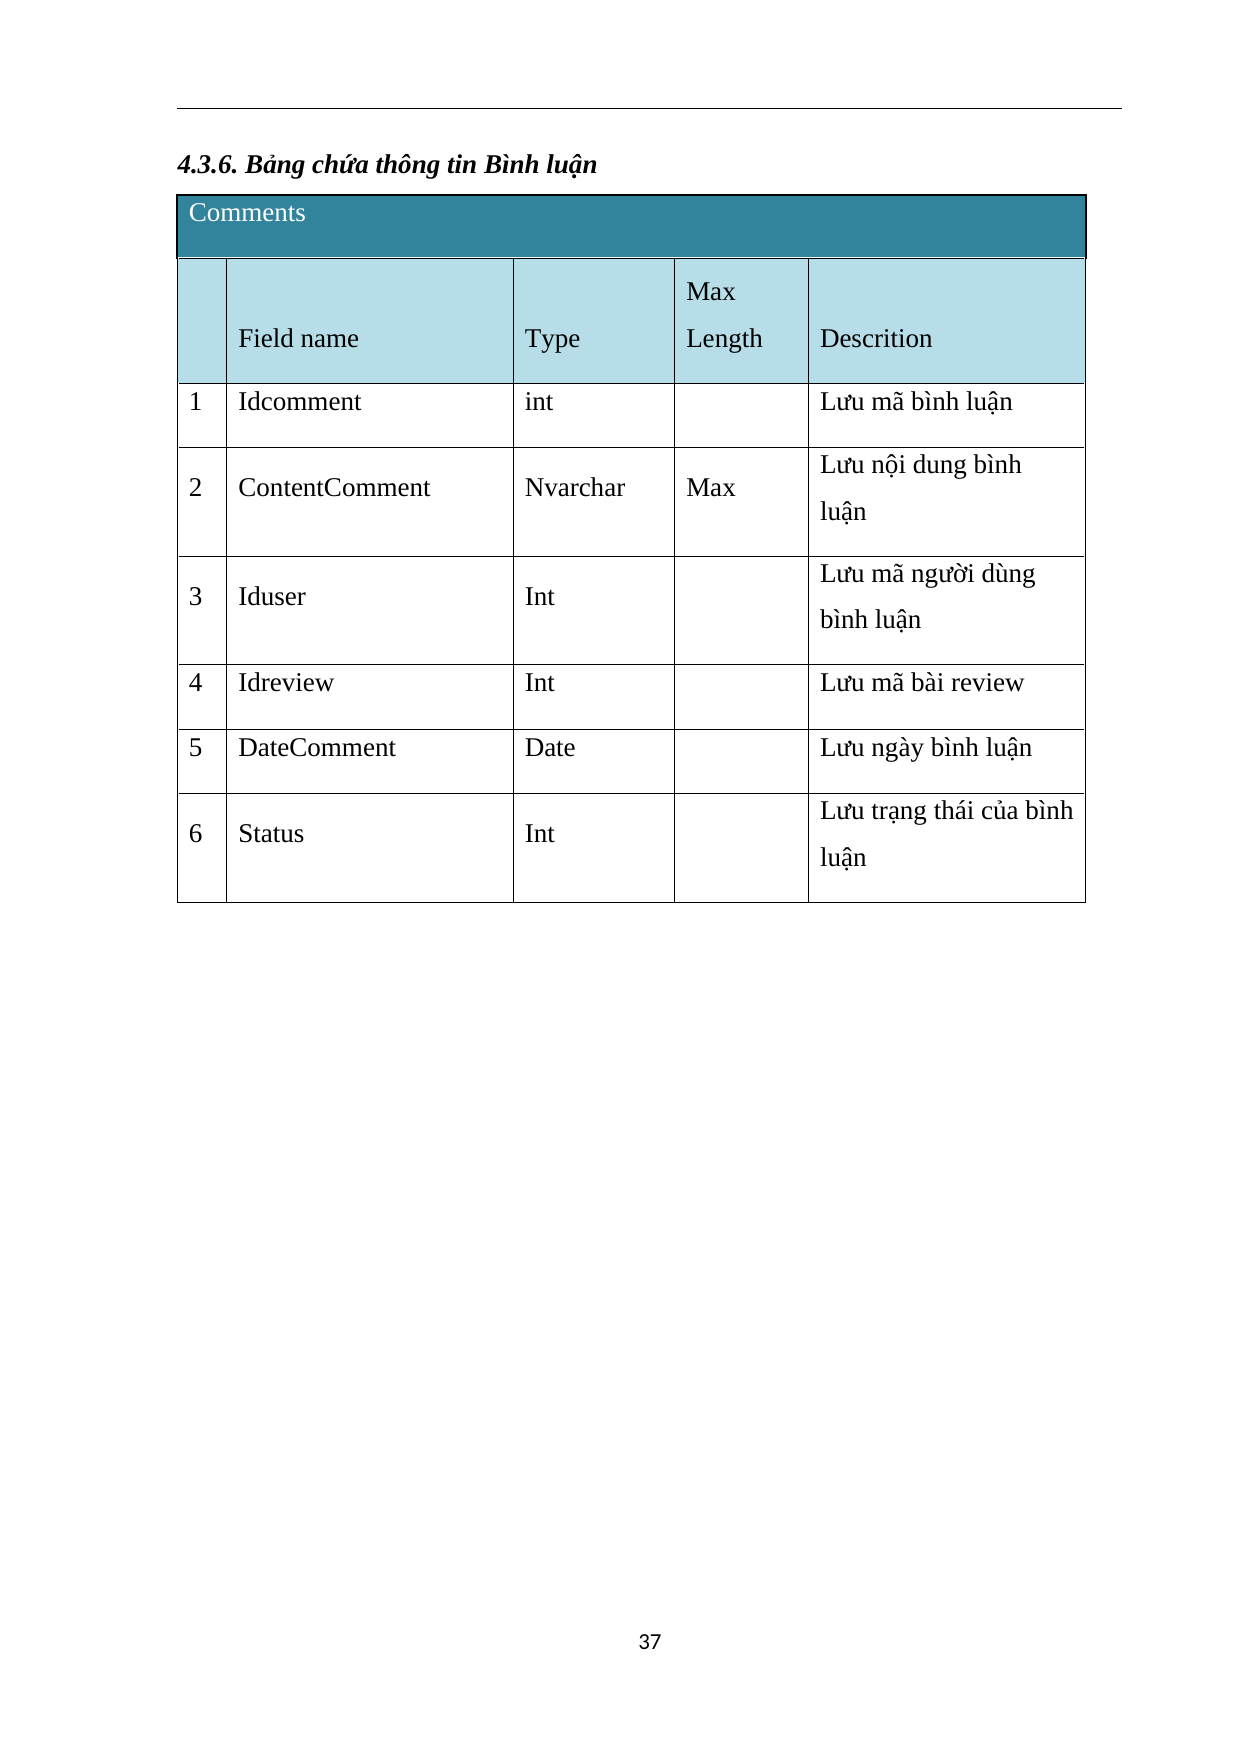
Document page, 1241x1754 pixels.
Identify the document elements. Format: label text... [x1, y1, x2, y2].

table_cell Lưu mã bài review [809, 664, 1085, 729]
table_cell [675, 665, 808, 729]
table_cell Field name [227, 259, 513, 383]
table_cell 5 [178, 730, 226, 793]
table_cell Lưu nội dung bình luận [809, 447, 1085, 556]
table_cell Lưu mã người dùng bình luận [809, 556, 1085, 664]
table_cell Type [514, 259, 674, 383]
table_cell int [514, 384, 674, 447]
table_cell [675, 730, 808, 793]
table_cell Descrition [809, 258, 1085, 383]
table_cell 4 [178, 665, 226, 729]
table_cell 3 [178, 557, 226, 664]
table_cell 6 [178, 794, 226, 902]
table_cell Max [675, 448, 808, 556]
table_cell Idcomment [227, 384, 513, 447]
table_cell Int [514, 794, 674, 902]
table_cell Nvarchar [514, 448, 674, 556]
table_cell Lưu ngày bình luận [809, 729, 1085, 793]
table_cell DateComment [227, 730, 513, 793]
table_cell [675, 384, 808, 447]
table_cell Lưu mã bình luận [809, 383, 1085, 447]
table_cell Int [514, 665, 674, 729]
table_cell Lưu trạng thái của bình luận [809, 793, 1085, 902]
table_cell 2 [178, 448, 226, 556]
table_cell Int [514, 557, 674, 664]
table_cell Iduser [227, 557, 513, 664]
table_cell Idreview [227, 665, 513, 729]
table_cell Status [227, 794, 513, 902]
table_cell [675, 557, 808, 664]
table_header Comments [178, 196, 1085, 257]
table_cell [675, 794, 808, 902]
table_cell ContentComment [227, 448, 513, 556]
table_cell 1 [178, 384, 226, 447]
table_cell [178, 259, 226, 383]
table_cell Date [514, 730, 674, 793]
table_cell Max Length [675, 259, 808, 383]
text Bảng chứa thông tin Bình luận [177, 148, 1122, 179]
